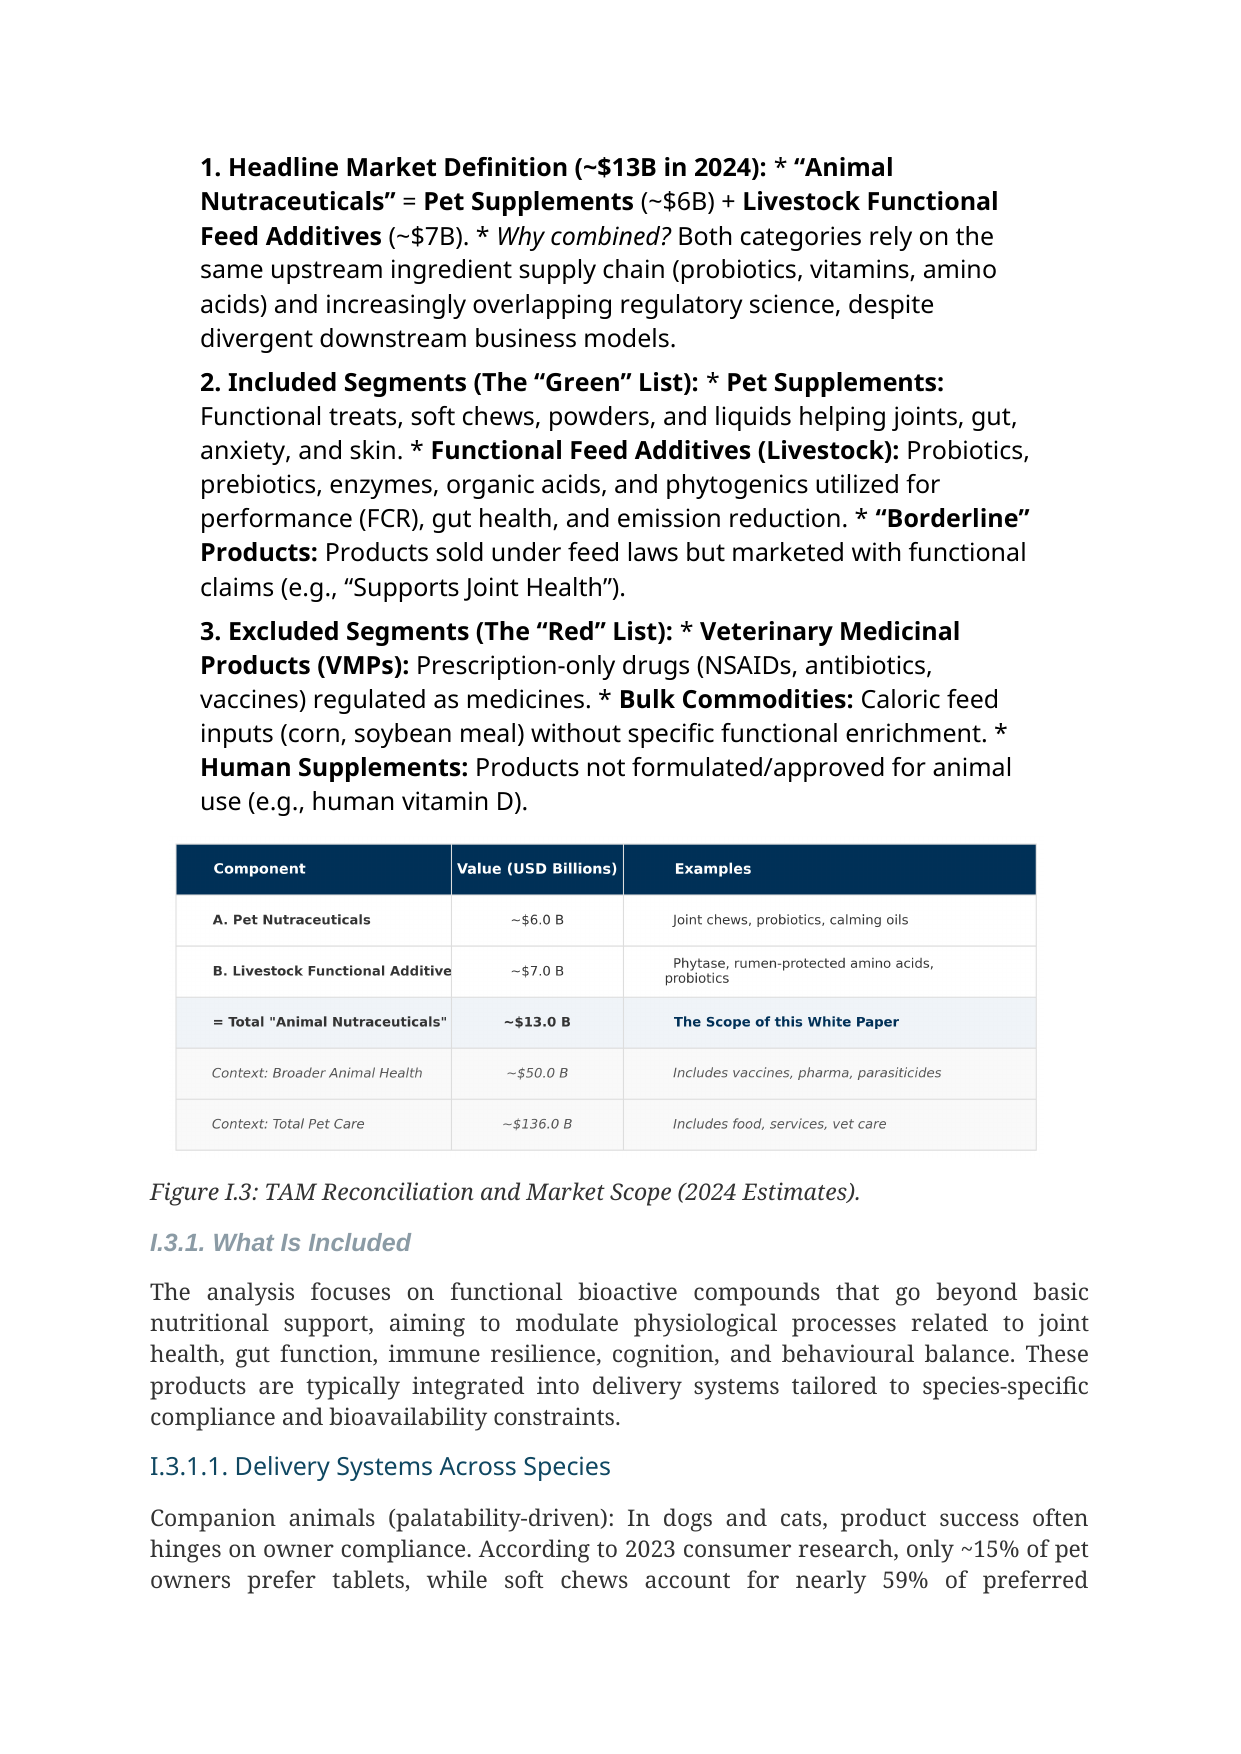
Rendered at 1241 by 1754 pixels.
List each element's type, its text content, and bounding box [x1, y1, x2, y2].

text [150, 1502, 1090, 1595]
text 1. Headline Market Definition (~$13B in 2024): * “Animal Nutraceuticals” = Pet Supplements (~$6B) + Livestock Functional Feed Additives (~$7B). * Why combined? Both categories rely on the same upstream ingredient supply chain (probiotics, vitamins, amino acids) and increasingly overlapping regulatory science, despite divergent downstream business models. [200, 150, 1040, 354]
subtitle I.3.1.1. Delivery Systems Across Species [150, 1449, 1090, 1483]
text The analysis focuses on functional bioactive compounds that go beyond basic nutritional support, aiming to modulate physiological processes related to joint health, gut function, immune resilience, cognition, and behavioural balance. These products are typically integrated into delivery systems tailored to species-specific compliance and bioavailability constraints. [150, 1276, 1090, 1432]
text 2. Included Segments (The “Green” List): * Pet Supplements: Functional treats, soft chews, powders, and liquids helping joints, gut, anxiety, and skin. * Functional Feed Additives (Livestock): Probiotics, prebiotics, enzymes, organic acids, and phytogenics utilized for performance (FCR), gut health, and emission reduction. * “Borderline” Products: Products sold under feed laws but marketed with functional claims (e.g., “Supports Joint Health”). [200, 365, 1040, 603]
text Figure I.3: TAM Reconciliation and Market Scope (2024 Estimates). [150, 1176, 1090, 1207]
subtitle I.3.1. What Is Included [150, 1228, 1090, 1257]
text 3. Excluded Segments (The “Red” List): * Veterinary Medicinal Products (VMPs): Prescription-only drugs (NSAIDs, antibiotics, vaccines) regulated as medicines. * Bulk Commodities: Caloric feed inputs (corn, soybean meal) without specific functional enrichment. * Human Supplements: Products not formulated/approved for animal use (e.g., human vitamin D). [200, 614, 1040, 818]
picture [168, 836, 1044, 1158]
